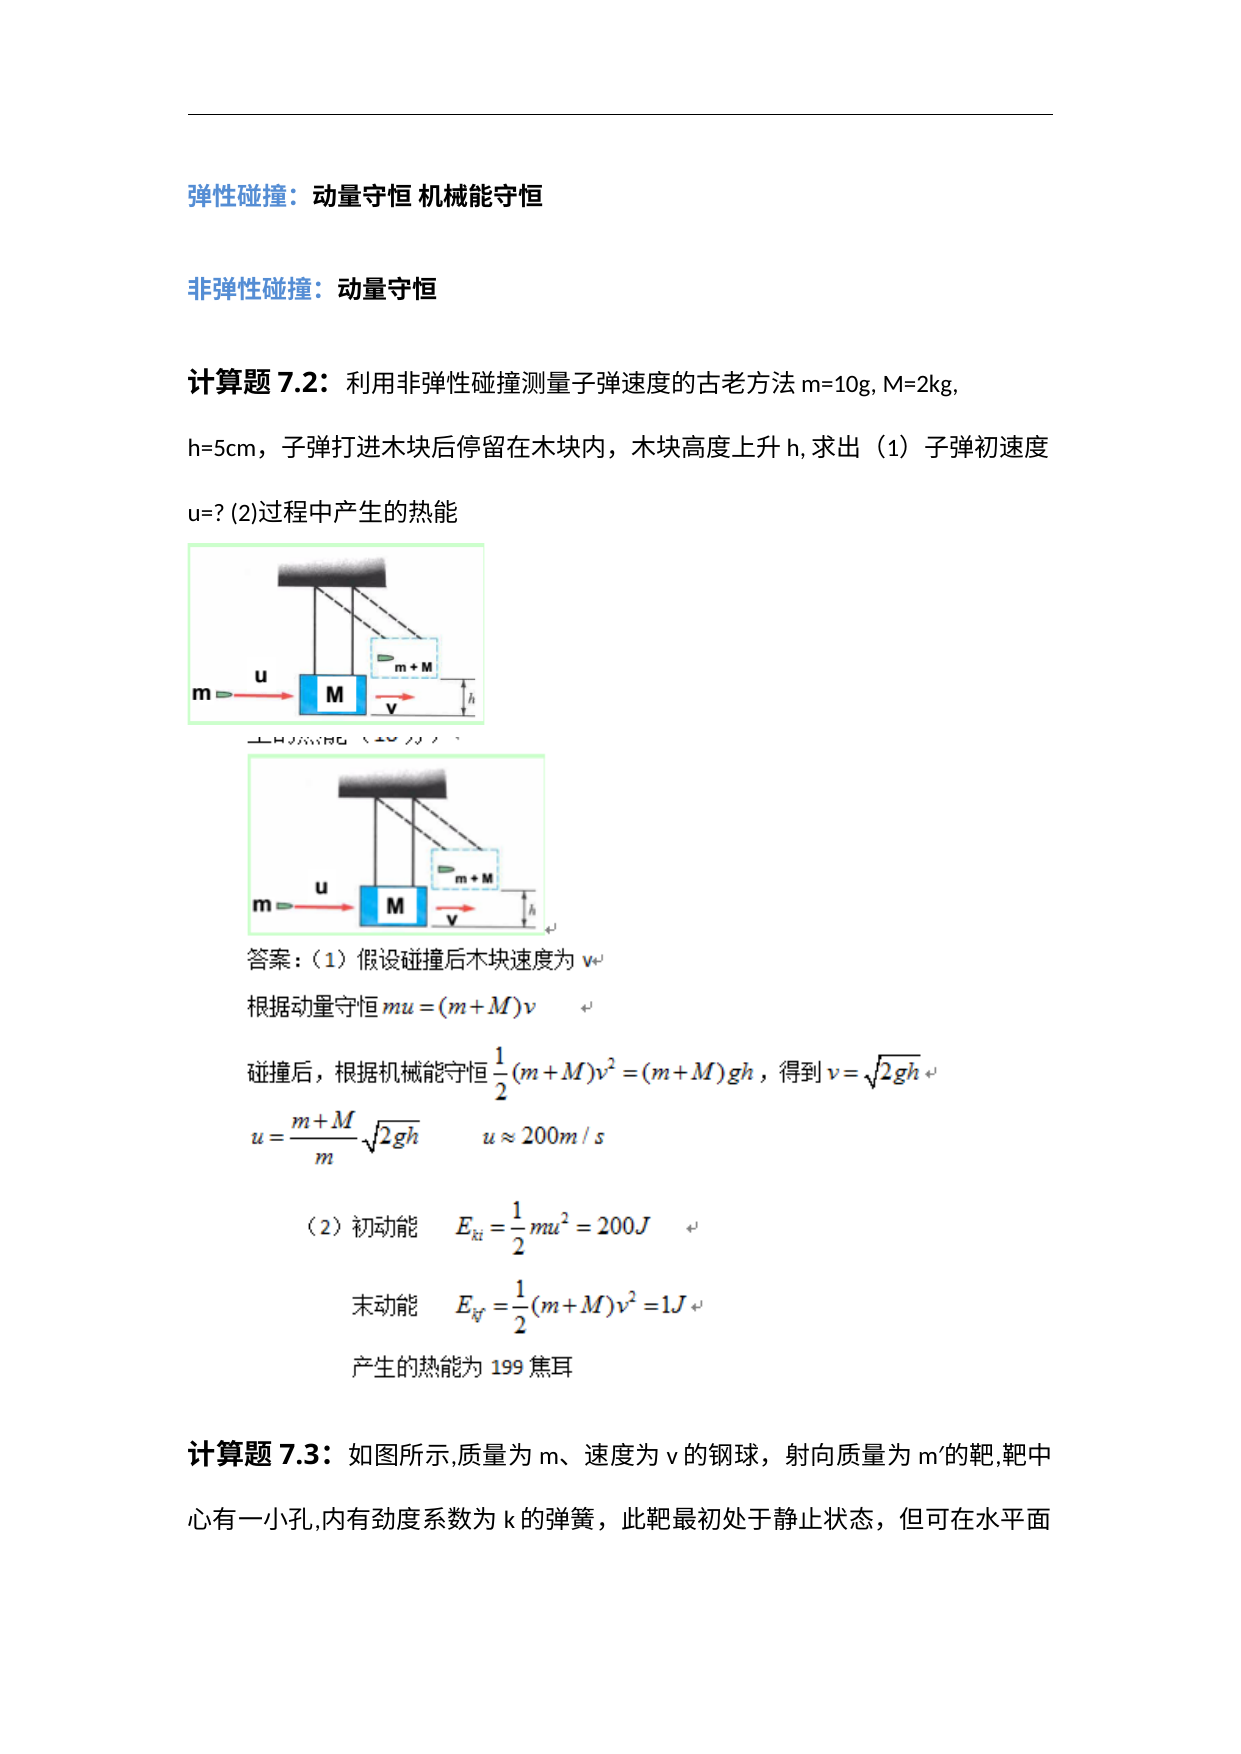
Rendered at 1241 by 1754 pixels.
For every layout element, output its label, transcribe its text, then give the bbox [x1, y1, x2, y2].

picture [251, 1192, 750, 1384]
picture [187, 543, 485, 725]
text 非弹性碰撞：动量守恒 [187, 255, 1053, 320]
text 弹性碰撞：动量守恒 机械能守恒 [187, 162, 1053, 227]
picture [187, 737, 999, 1177]
text 计算题7.2：利用非弹性碰撞测量子弹速度的古老方法m=10g, M=2kg, h=5cm，子弹打进木块后停留在木块内，木块高度上升h, 求出（1）子弹初速度u=? (2)过程中产生的热能 [187, 348, 1053, 543]
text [187, 1420, 1053, 1550]
